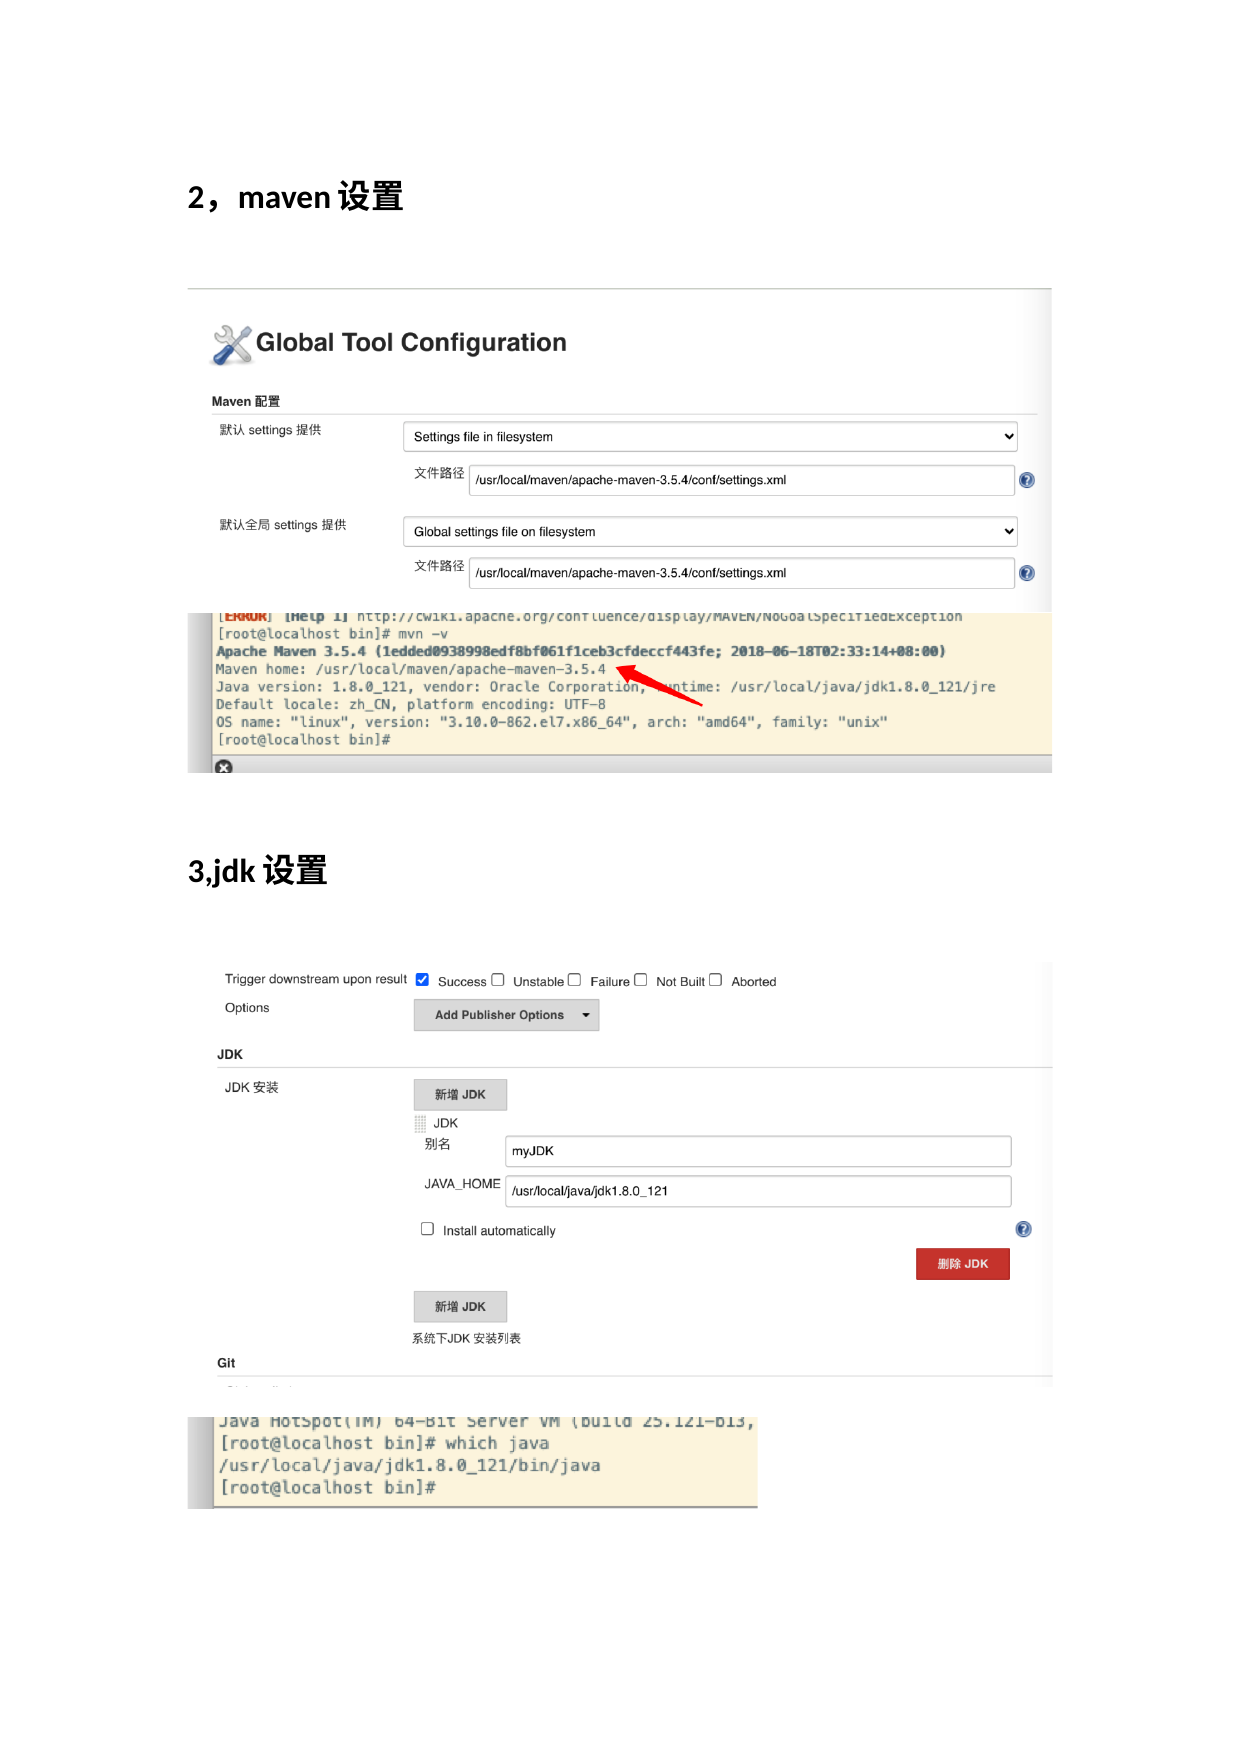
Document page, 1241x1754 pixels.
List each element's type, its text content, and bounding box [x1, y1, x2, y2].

picture [187, 288, 1052, 612]
subtitle 2，maven设置 [187, 162, 1053, 227]
picture [187, 962, 1053, 1387]
subtitle 3,jdk设置 [187, 836, 1053, 901]
picture [187, 1417, 758, 1509]
picture [187, 613, 1053, 773]
